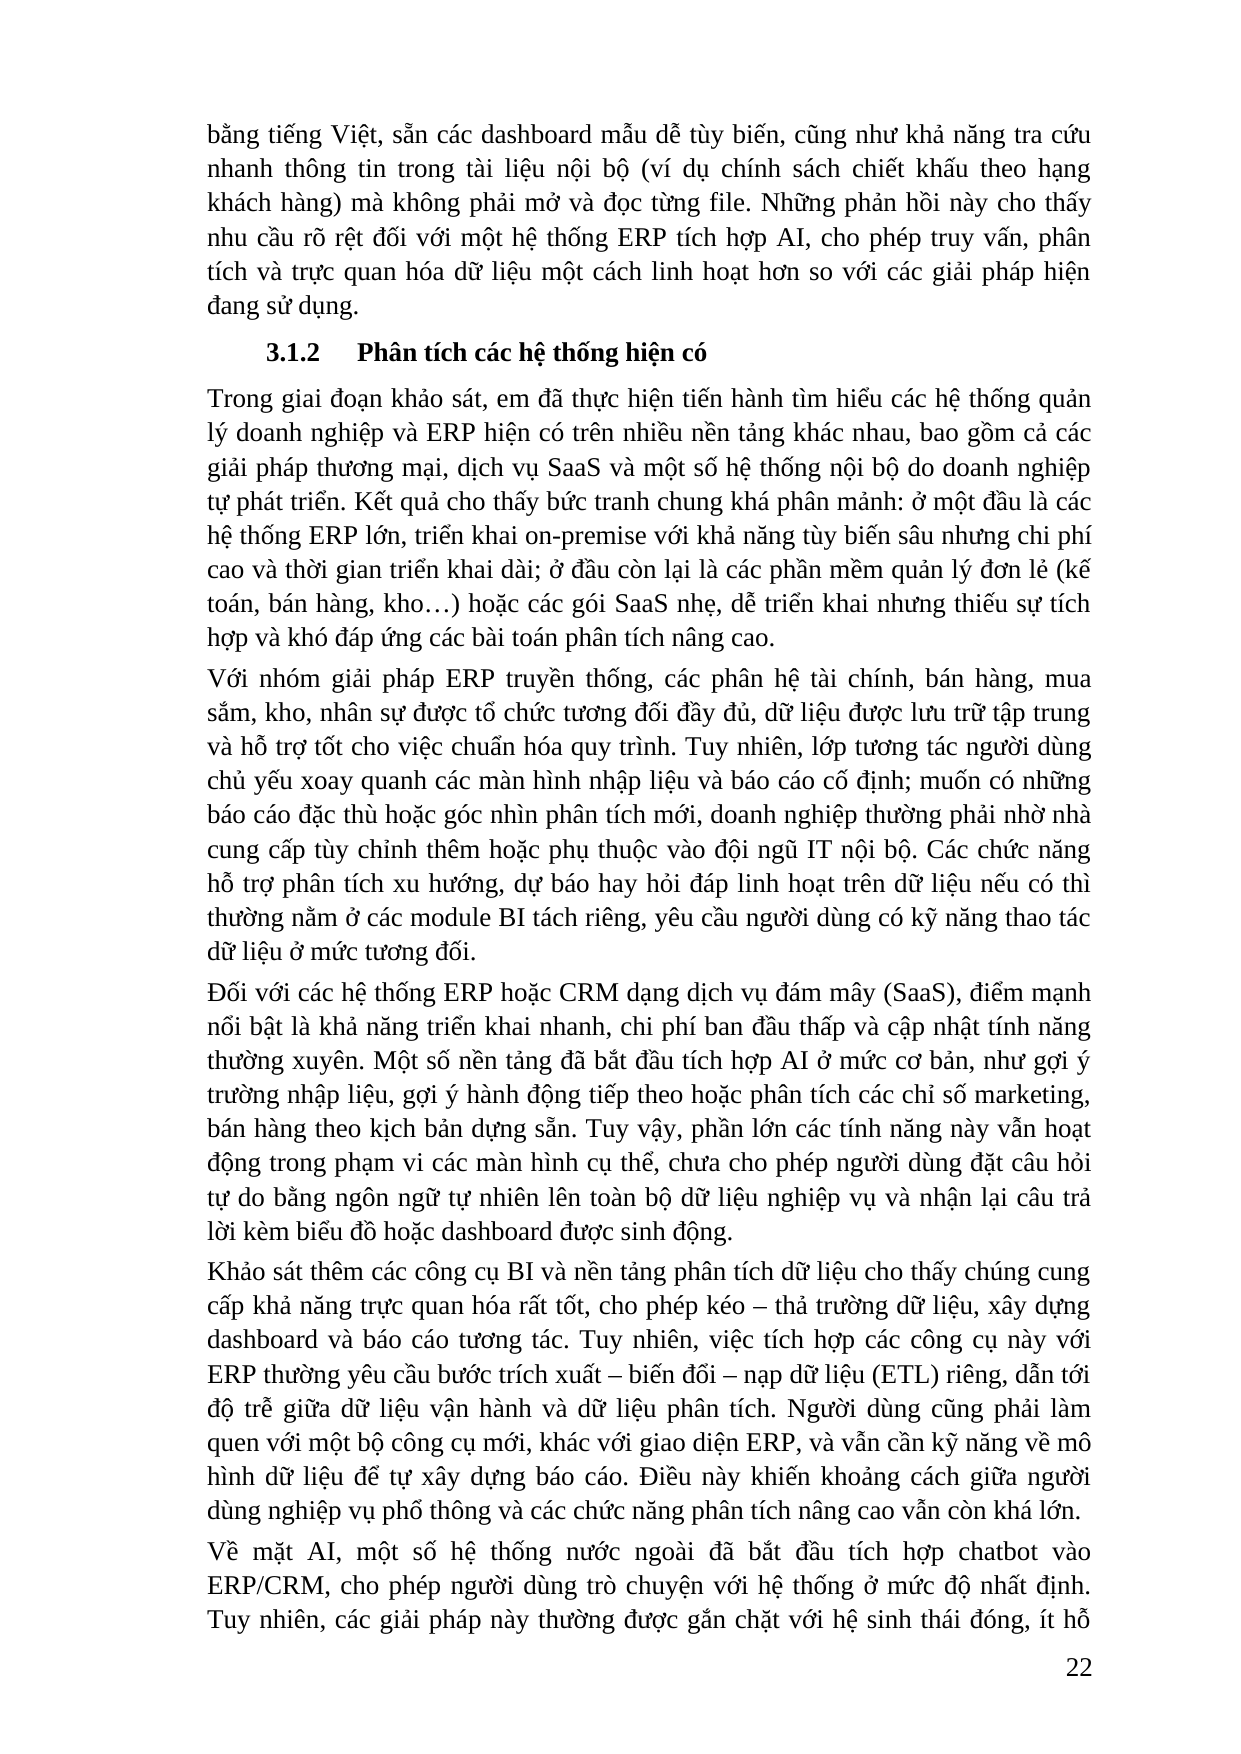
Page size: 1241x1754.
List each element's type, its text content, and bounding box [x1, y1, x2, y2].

text Khảo sát thêm các công cụ BI và nền tảng phân tích dữ liệu cho thấy chúng cung cấp khả năng trực quan hóa rất tốt, cho phép kéo – thả trường dữ liệu, xây dựng dashboard và báo cáo tương tác. Tuy nhiên, việc tích hợp các công cụ này với ERP thường yêu cầu bước trích xuất – biến đổi – nạp dữ liệu (ETL) riêng, dẫn tới độ trễ giữa dữ liệu vận hành và dữ liệu phân tích. Người dùng cũng phải làm quen với một bộ công cụ mới, khác với giao diện ERP, và vẫn cần kỹ năng về mô hình dữ liệu để tự xây dựng báo cáo. Điều này khiến khoảng cách giữa người dùng nghiệp vụ phổ thông và các chức năng phân tích nâng cao vẫn còn khá lớn. [207, 1255, 1092, 1526]
text Trong giai đoạn khảo sát, em đã thực hiện tiến hành tìm hiểu các hệ thống quản lý doanh nghiệp và ERP hiện có trên nhiều nền tảng khác nhau, bao gồm cả các giải pháp thương mại, dịch vụ SaaS và một số hệ thống nội bộ do doanh nghiệp tự phát triển. Kết quả cho thấy bức tranh chung khá phân mảnh: ở một đầu là các hệ thống ERP lớn, triển khai on-premise với khả năng tùy biến sâu nhưng chi phí cao và thời gian triển khai dài; ở đầu còn lại là các phần mềm quản lý đơn lẻ (kế toán, bán hàng, kho…) hoặc các gói SaaS nhẹ, dễ triển khai nhưng thiếu sự tích hợp và khó đáp ứng các bài toán phân tích nâng cao. [207, 382, 1092, 653]
text Đối với các hệ thống ERP hoặc CRM dạng dịch vụ đám mây (SaaS), điểm mạnh nổi bật là khả năng triển khai nhanh, chi phí ban đầu thấp và cập nhật tính năng thường xuyên. Một số nền tảng đã bắt đầu tích hợp AI ở mức cơ bản, như gợi ý trường nhập liệu, gợi ý hành động tiếp theo hoặc phân tích các chỉ số marketing, bán hàng theo kịch bản dựng sẵn. Tuy vậy, phần lớn các tính năng này vẫn hoạt động trong phạm vi các màn hình cụ thể, chưa cho phép người dùng đặt câu hỏi tự do bằng ngôn ngữ tự nhiên lên toàn bộ dữ liệu nghiệp vụ và nhận lại câu trả lời kèm biểu đồ hoặc dashboard được sinh động. [207, 976, 1092, 1246]
subtitle Phân tích các hệ thống hiện có [266, 336, 1092, 367]
text Với nhóm giải pháp ERP truyền thống, các phân hệ tài chính, bán hàng, mua sắm, kho, nhân sự được tổ chức tương đối đầy đủ, dữ liệu được lưu trữ tập trung và hỗ trợ tốt cho việc chuẩn hóa quy trình. Tuy nhiên, lớp tương tác người dùng chủ yếu xoay quanh các màn hình nhập liệu và báo cáo cố định; muốn có những báo cáo đặc thù hoặc góc nhìn phân tích mới, doanh nghiệp thường phải nhờ nhà cung cấp tùy chỉnh thêm hoặc phụ thuộc vào đội ngũ IT nội bộ. Các chức năng hỗ trợ phân tích xu hướng, dự báo hay hỏi đáp linh hoạt trên dữ liệu nếu có thì thường nằm ở các module BI tách riêng, yêu cầu người dùng có kỹ năng thao tác dữ liệu ở mức tương đối. [207, 662, 1092, 966]
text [207, 118, 1092, 320]
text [207, 1535, 1092, 1634]
